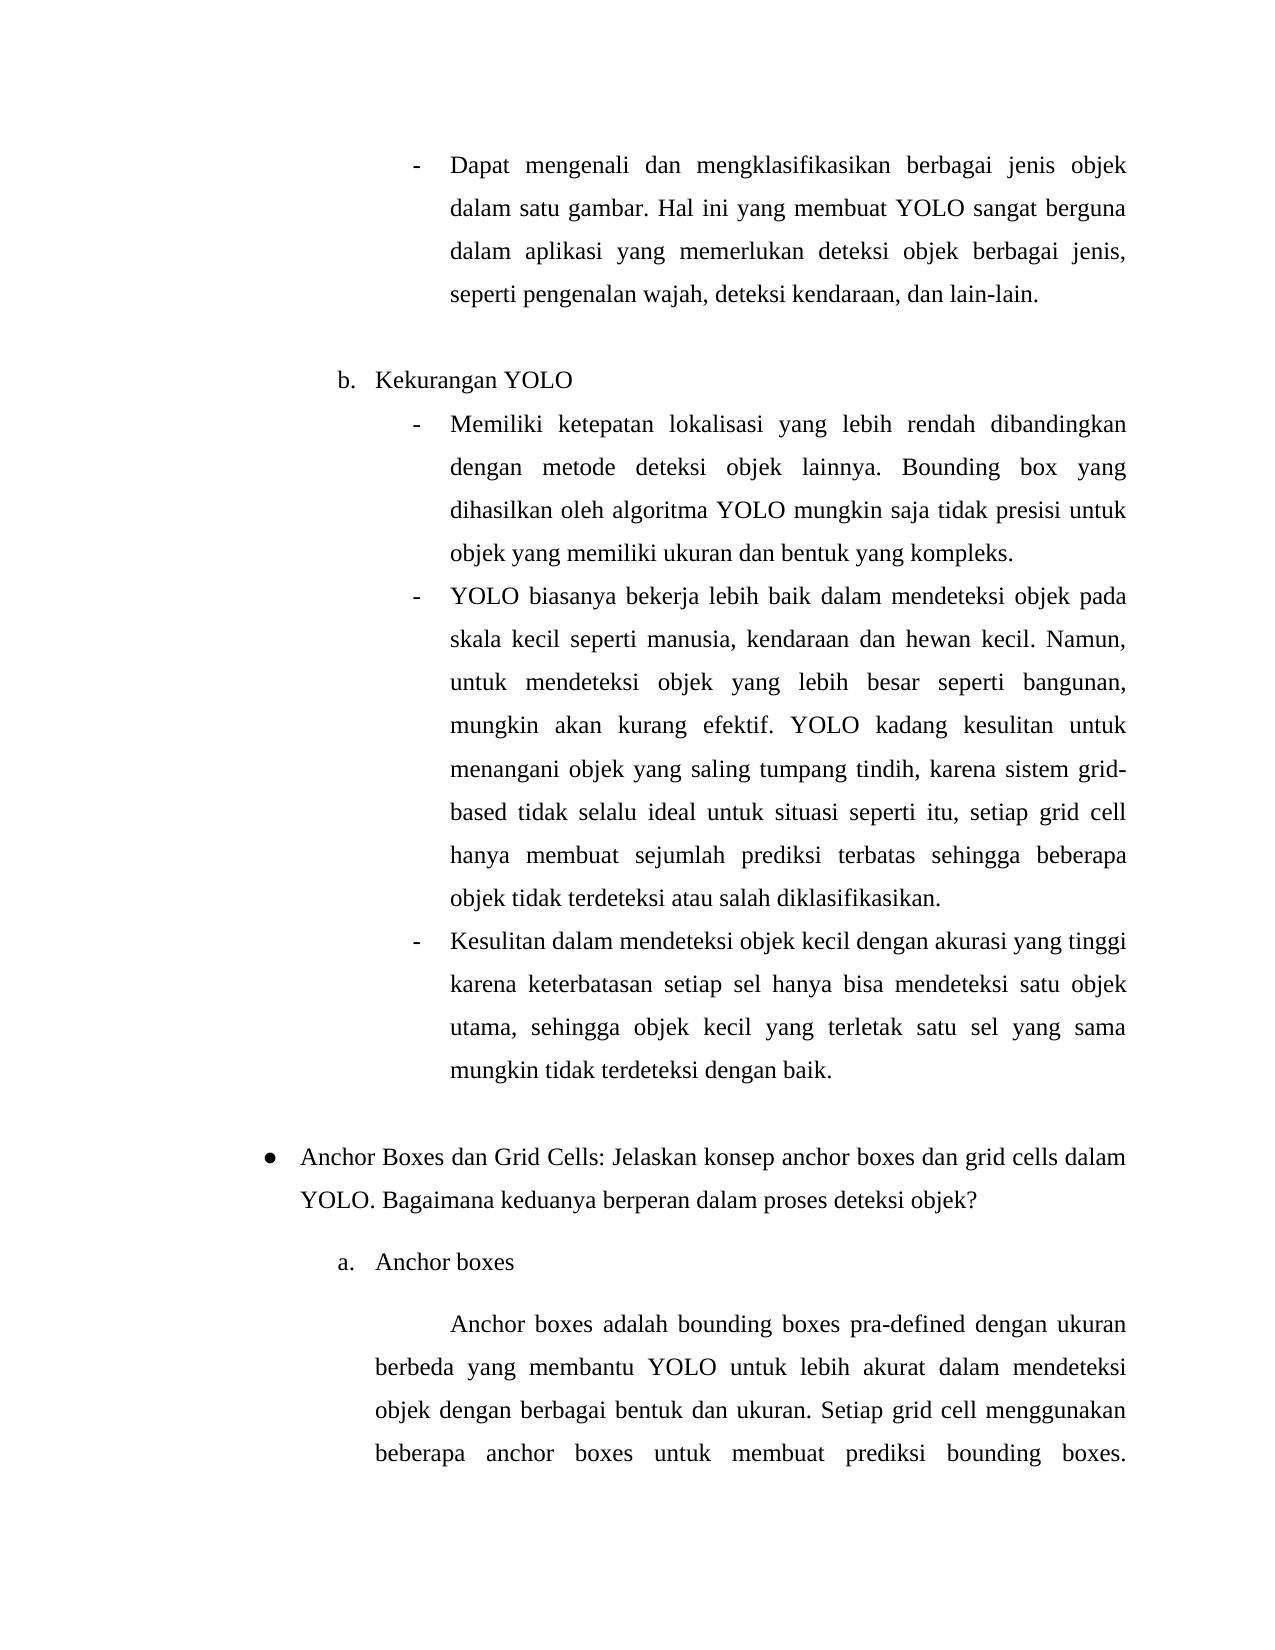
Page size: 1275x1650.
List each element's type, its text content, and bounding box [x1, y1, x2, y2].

list YOLO biasanya bekerja lebih baik dalam mendeteksi objek pada skala kecil seperti manusia, kendaraan dan hewan kecil. Namun, untuk mendeteksi objek yang lebih besar seperti bangunan, mungkin akan kurang efektif. YOLO kadang kesulitan untuk menangani objek yang saling tumpang tindih, karena sistem grid-based tidak selalu ideal untuk situasi seperti itu, setiap grid cell hanya membuat sejumlah prediksi terbatas sehingga beberapa objek tidak terdeteksi atau salah diklasifikasikan. [412, 581, 1127, 912]
list Anchor boxes [337, 1247, 1127, 1276]
list Memiliki ketepatan lokalisasi yang lebih rendah dibandingkan dengan metode deteksi objek lainnya. Bounding box yang dihasilkan oleh algoritma YOLO mungkin saja tidak presisi untuk objek yang memiliki ukuran dan bentuk yang kompleks. [412, 409, 1127, 567]
list Dapat mengenali dan mengklasifikasikan berbagai jenis objek dalam satu gambar. Hal ini yang membuat YOLO sangat berguna dalam aplikasi yang memerlukan deteksi objek berbagai jenis, seperti pengenalan wajah, deteksi kendaraan, dan lain-lain. [412, 150, 1127, 308]
list Kesulitan dalam mendeteksi objek kecil dengan akurasi yang tinggi karena keterbatasan setiap sel hanya bisa mendeteksi satu objek utama, sehingga objek kecil yang terletak satu sel yang sama mungkin tidak terdeteksi dengan baik. [412, 926, 1127, 1084]
list Anchor Boxes dan Grid Cells: Jelaskan konsep anchor boxes dan grid cells dalam YOLO. Bagaimana keduanya berperan dalam proses deteksi objek? [262, 1142, 1127, 1214]
list Kekurangan YOLO [337, 366, 1127, 394]
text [375, 1309, 1127, 1467]
